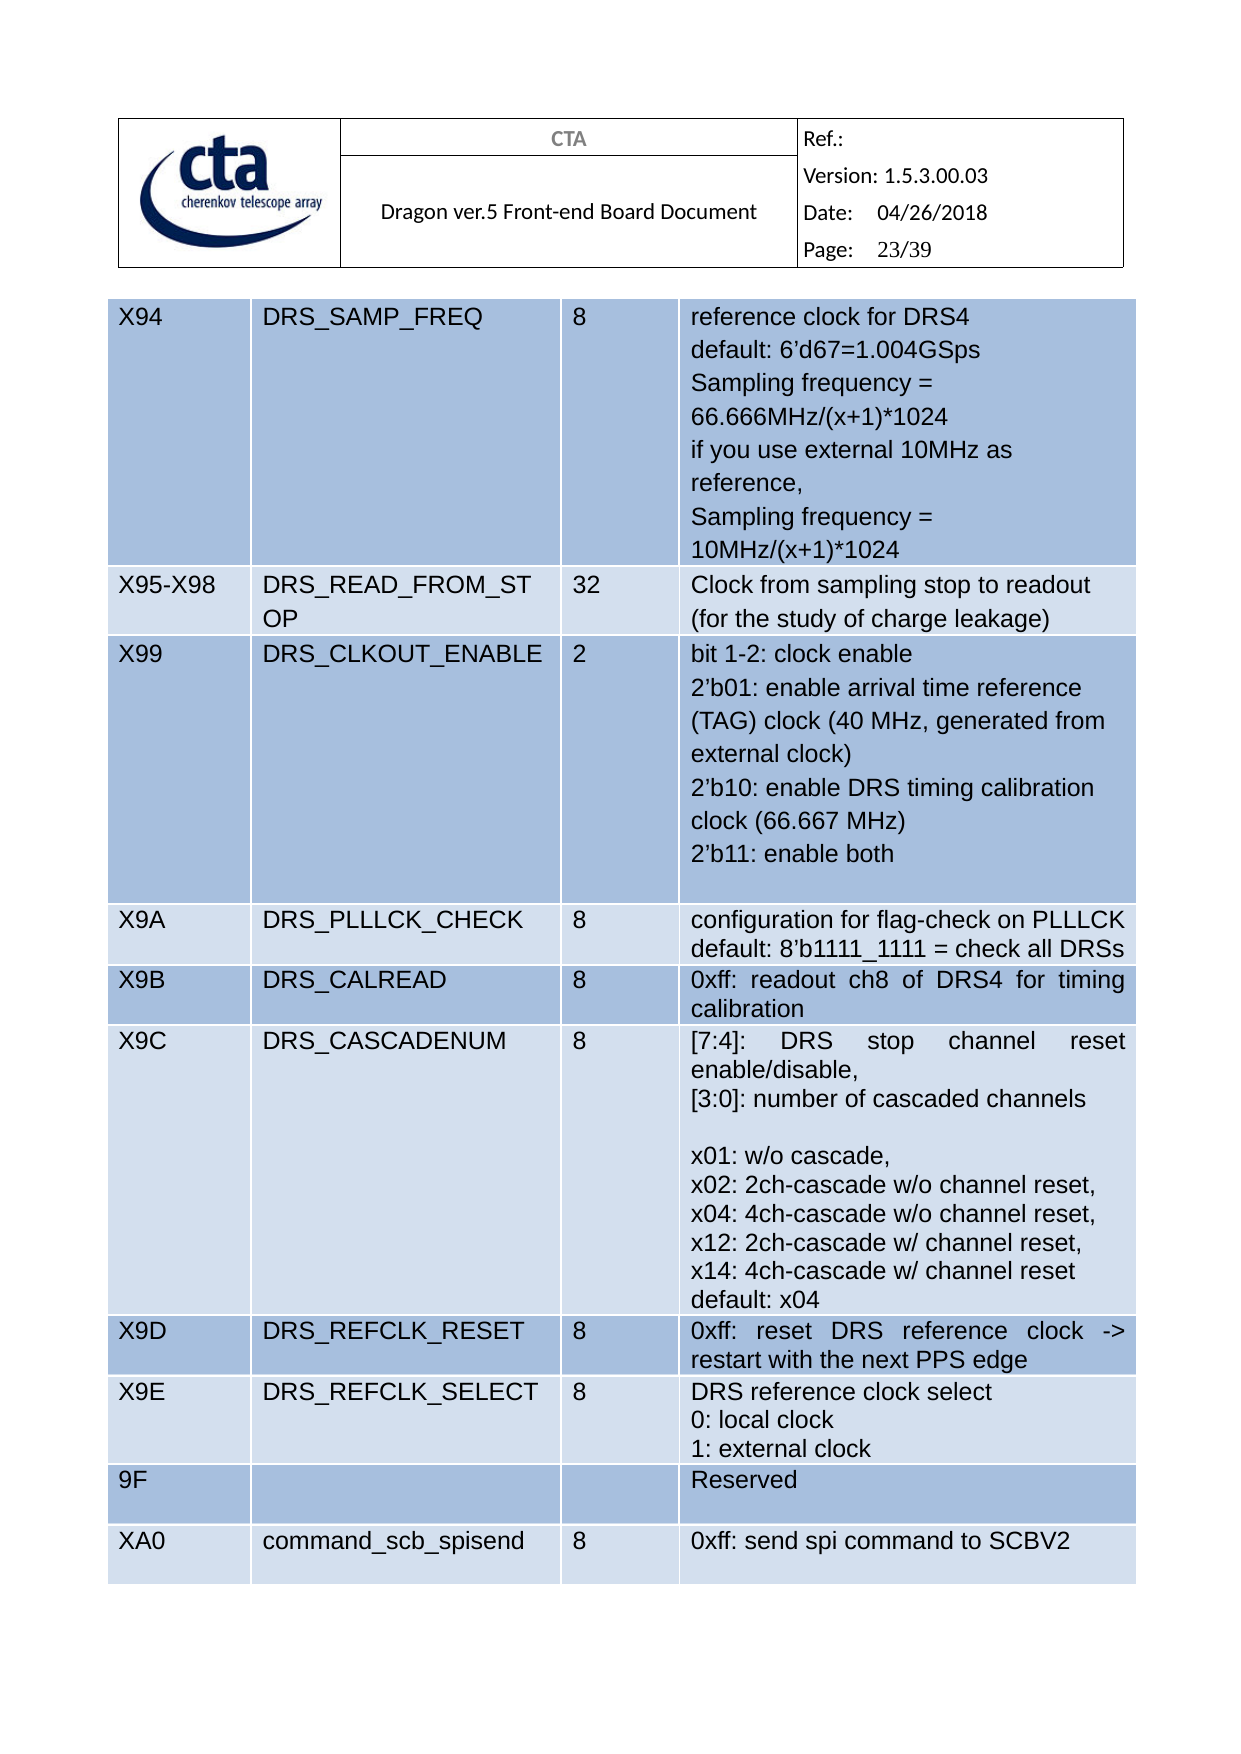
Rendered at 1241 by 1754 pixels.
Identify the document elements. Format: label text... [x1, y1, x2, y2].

table_cell DRS_SAMP_FREQ [252, 299, 560, 565]
table_cell DRS_CASCADENUM [252, 1026, 560, 1314]
table_cell DRS_REFCLK_RESET [252, 1316, 560, 1374]
table_cell 8 [562, 1377, 679, 1463]
table_cell command_scb_spisend [252, 1526, 560, 1584]
table_cell 0xff: readout ch8 of DRS4 for timing calibration [680, 966, 1136, 1024]
table_cell 8 [562, 905, 679, 963]
table_cell X9C [108, 1026, 250, 1314]
table_cell XA0 [108, 1526, 250, 1584]
table_cell DRS_CLKOUT_ENABLE [252, 636, 560, 903]
picture [123, 124, 336, 262]
table_cell DRS reference clock select 0: local clock 1: external clock [680, 1377, 1136, 1463]
table_cell [252, 1465, 560, 1523]
table_cell X9A [108, 905, 250, 963]
table_cell 8 [562, 966, 678, 1024]
table_cell [562, 1465, 678, 1523]
table_cell 8 [562, 1526, 679, 1584]
table_cell Reserved [680, 1465, 1136, 1523]
table_cell DRS_READ_FROM_STOP [252, 567, 560, 634]
table_cell X94 [108, 299, 250, 565]
table_cell bit 1-2: clock enable 2’b01: enable arrival time reference (TAG) clock (40 MHz, generated from external clock) 2’b10: enable DRS timing calibration clock (66.667 MHz) 2’b11: enable both [680, 636, 1136, 903]
table_cell Clock from sampling stop to readout (for the study of charge leakage) [680, 567, 1136, 634]
table_cell 32 [562, 567, 679, 634]
table_cell 8 [562, 299, 678, 565]
table_cell reference clock for DRS4 default: 6’d67=1.004GSps Sampling frequency = 66.666MHz/(x+1)*1024 if you use external 10MHz as reference, Sampling frequency = 10MHz/(x+1)*1024 [680, 299, 1136, 565]
table_cell DRS_CALREAD [252, 966, 560, 1024]
table_cell X9E [108, 1377, 250, 1463]
table_cell X9D [108, 1316, 250, 1374]
table_cell X99 [108, 636, 250, 903]
table_cell 0xff: reset DRS reference clock -> restart with the next PPS edge [680, 1316, 1136, 1374]
table_cell 8 [562, 1026, 679, 1314]
table_cell 0xff: send spi command to SCBV2 [680, 1526, 1136, 1584]
table_cell X9B [108, 966, 250, 1024]
table_cell DRS_REFCLK_SELECT [252, 1377, 560, 1463]
table_cell DRS_PLLLCK_CHECK [252, 905, 560, 963]
table_cell X95-X98 [108, 567, 250, 634]
table_cell 9F [108, 1465, 250, 1523]
table_cell [7:4]: DRS stop channel reset enable/disable, [3:0]: number of cascaded channels x01: w/o cascade, x02: 2ch-cascade w/o channel reset, x04: 4ch-cascade w/o channel reset, x12: 2ch-cascade w/ channel reset, x14: 4ch-cascade w/ channel reset default: x04 [680, 1026, 1136, 1314]
table_cell 8 [562, 1316, 678, 1374]
table_cell 2 [562, 636, 678, 903]
table_cell configuration for flag-check on PLLLCK default: 8’b1111_1111 = check all DRSs [680, 905, 1136, 963]
